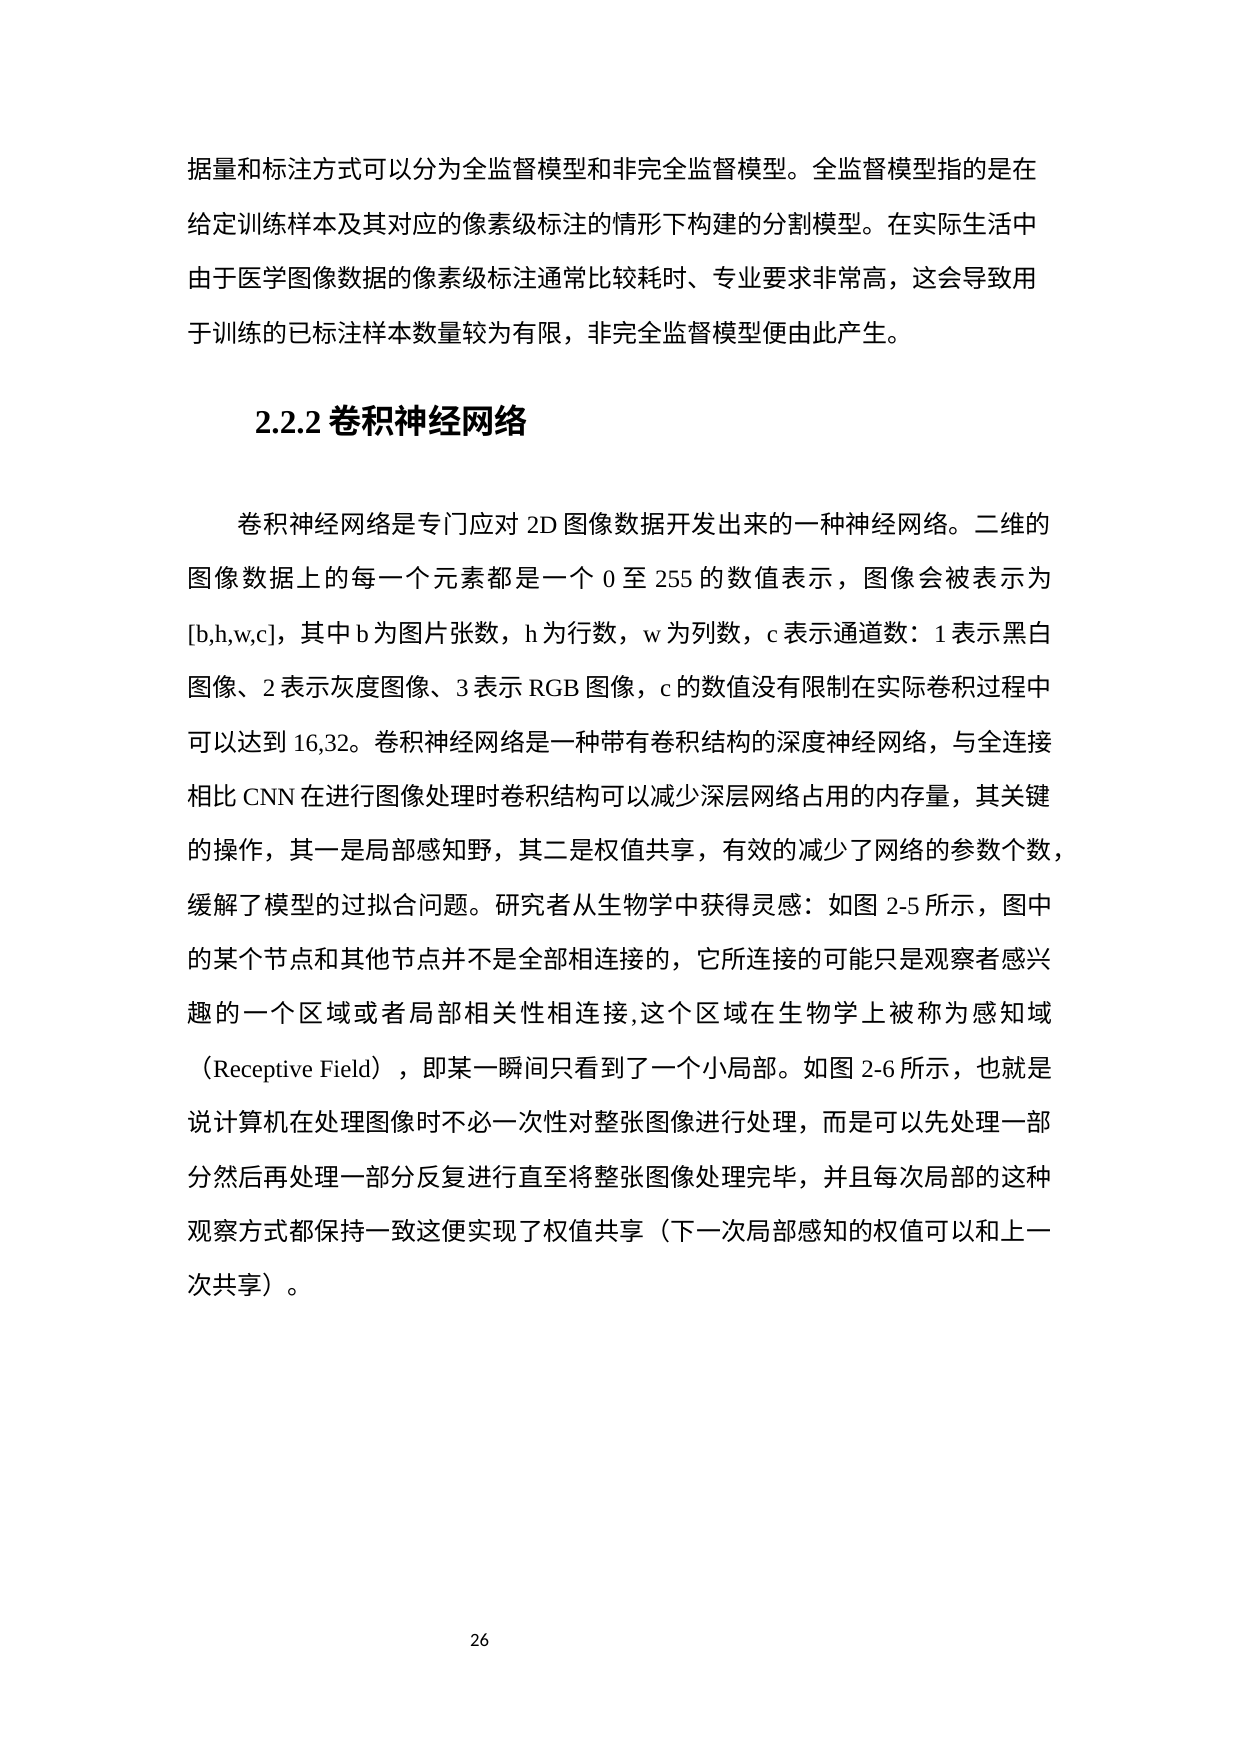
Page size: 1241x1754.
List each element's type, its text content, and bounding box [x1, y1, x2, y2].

text 卷积神经网络是专门应对2D图像数据开发出来的一种神经网络。二维的图像数据上的每一个元素都是一个0至255的数值表示，图像会被表示为[b,h,w,c]，其中b为图片张数，h为行数，w为列数，c表示通道数：1表示黑白图像、2表示灰度图像、3表示RGB图像，c的数值没有限制在实际卷积过程中可以达到16,32。卷积神经网络是一种带有卷积结构的深度神经网络，与全连接相比CNN在进行图像处理时卷积结构可以减少深层网络占用的内存量，其关键的操作，其一是局部感知野，其二是权值共享，有效的减少了网络的参数个数，缓解了模型的过拟合问题。研究者从生物学中获得灵感：如图2-5所示，图中的某个节点和其他节点并不是全部相连接的，它所连接的可能只是观察者感兴趣的一个区域或者局部相关性相连接,这个区域在生物学上被称为感知域（Receptive Field），即某一瞬间只看到了一个小局部。如图2-6所示，也就是说计算机在处理图像时不必一次性对整张图像进行处理，而是可以先处理一部分然后再处理一部分反复进行直至将整张图像处理完毕，并且每次局部的这种观察方式都保持一致这便实现了权值共享（下一次局部感知的权值可以和上一次共享）。 [187, 504, 1053, 1302]
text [187, 150, 1053, 349]
subtitle 2.2.2卷积神经网络 [187, 394, 1053, 443]
